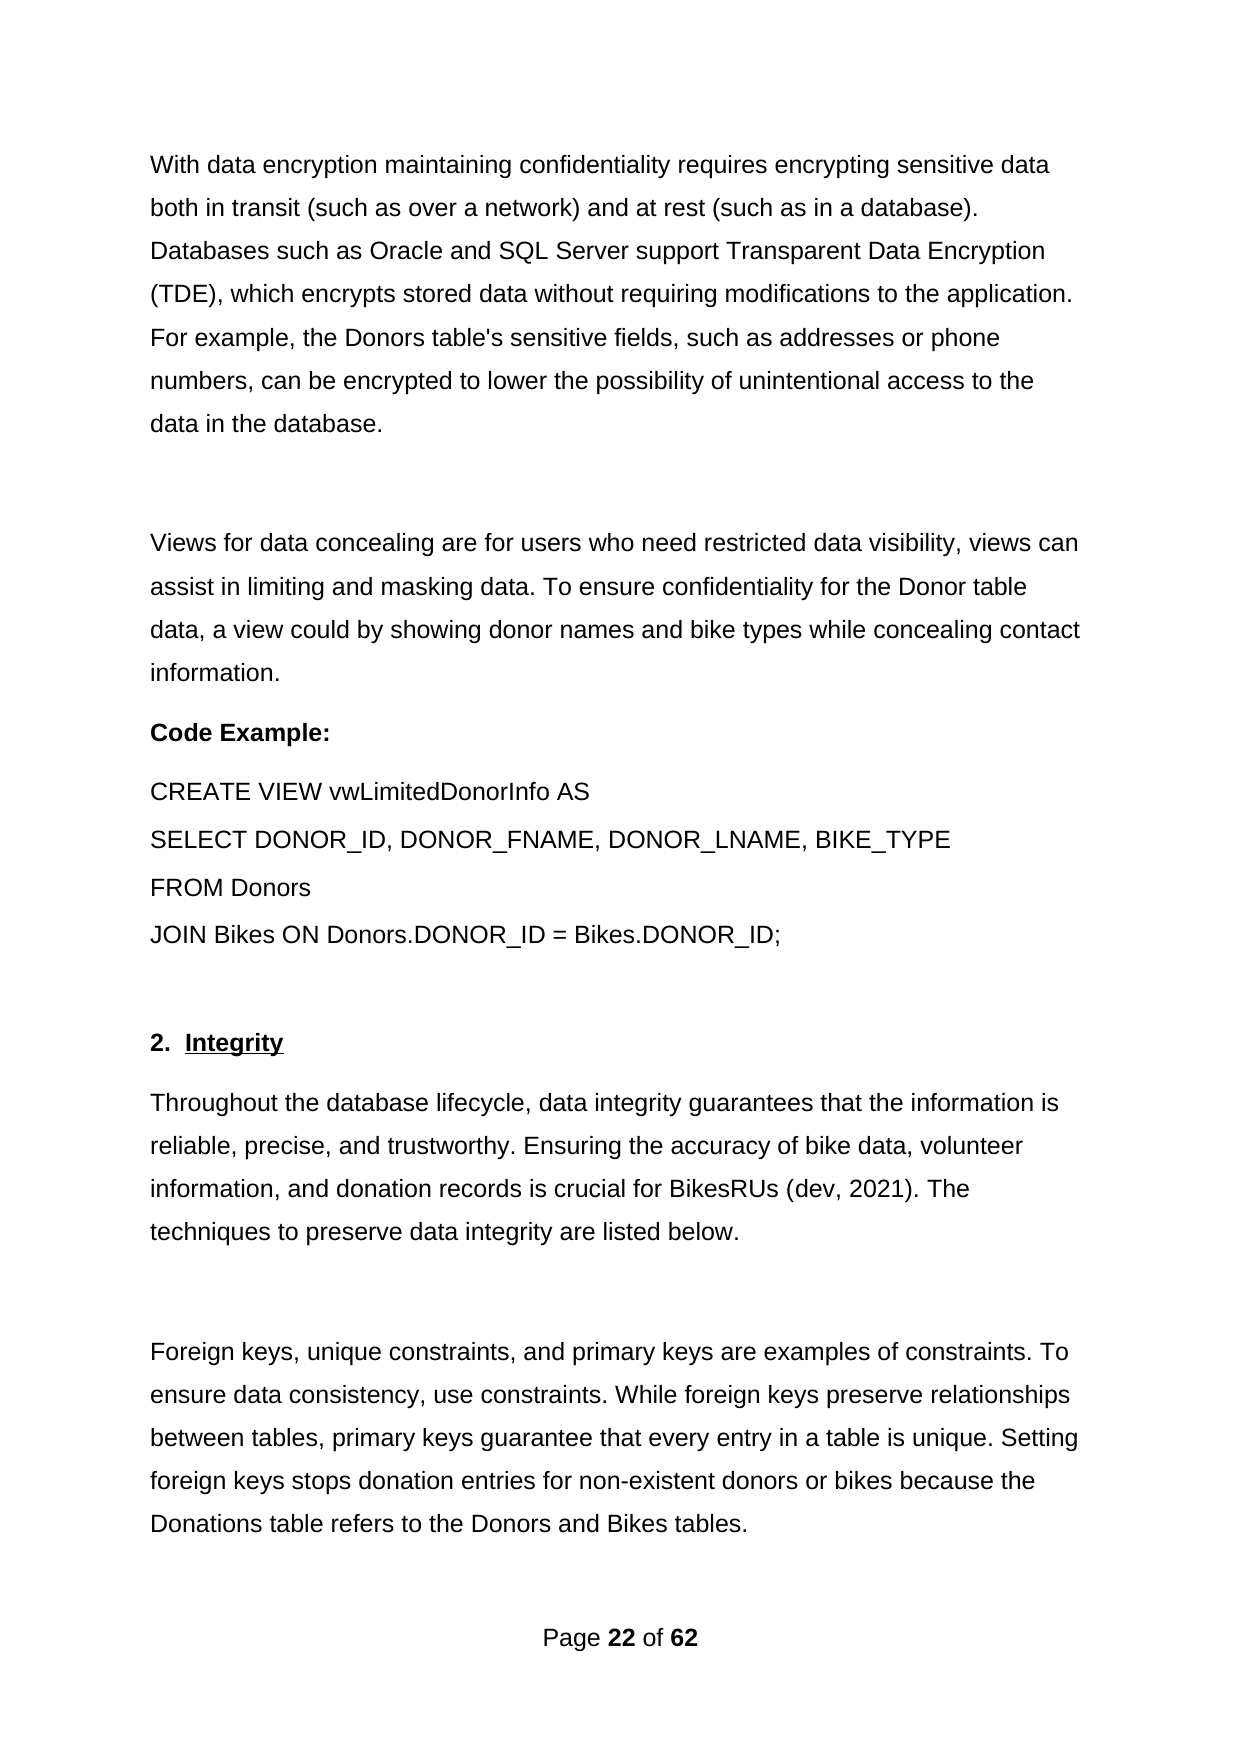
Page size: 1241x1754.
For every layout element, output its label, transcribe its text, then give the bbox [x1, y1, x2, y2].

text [150, 1337, 1090, 1538]
text With data encryption maintaining confidentiality requires encrypting sensitive data both in transit (such as over a network) and at rest (such as in a database). Databases such as Oracle and SQL Server support Transparent Data Encryption (TDE), which encrypts stored data without requiring modifications to the application. For example, the Donors table's sensitive fields, such as addresses or phone numbers, can be encrypted to lower the possibility of unintentional access to the data in the database. [150, 150, 1090, 437]
text FROM Donors [150, 873, 1090, 901]
text CREATE VIEW vwLimitedDonorInfo AS [150, 777, 1090, 806]
text Throughout the database lifecycle, data integrity guarantees that the information is reliable, precise, and trustworthy. Ensuring the accuracy of bike data, volunteer information, and donation records is crucial for BikesRUs (dev, 2021). The techniques to preserve data integrity are listed below. [150, 1088, 1090, 1246]
text Views for data concealing are for users who need restricted data visibility, views can assist in limiting and masking data. To ensure confidentiality for the Donor table data, a view could by showing donor names and bike types while concealing contact information. [150, 528, 1090, 686]
text 2. Integrity [150, 1028, 1090, 1057]
text JOIN Bikes ON Donors.DONOR_ID = Bikes.DONOR_ID; [150, 920, 1090, 949]
text SELECT DONOR_ID, DONOR_FNAME, DONOR_LNAME, BIKE_TYPE [150, 825, 1090, 854]
text Code Example: [150, 717, 1090, 746]
